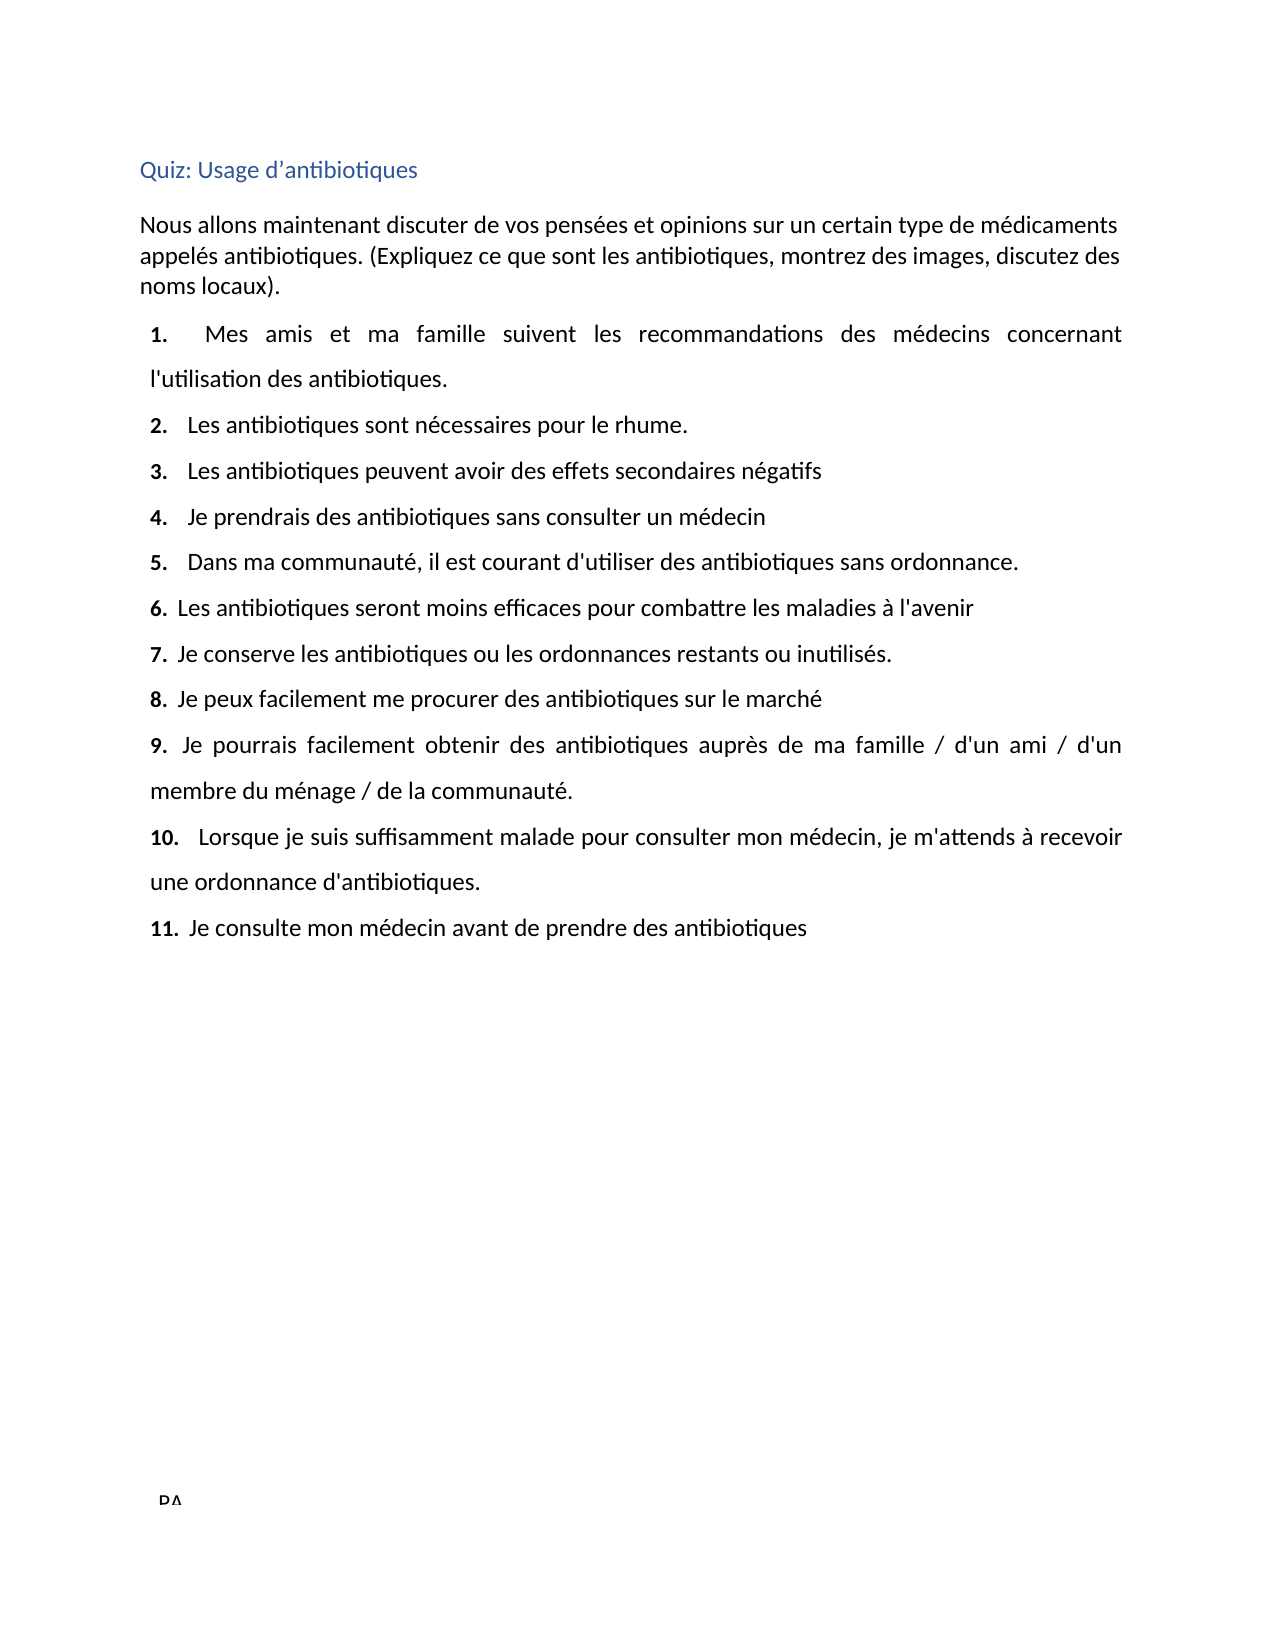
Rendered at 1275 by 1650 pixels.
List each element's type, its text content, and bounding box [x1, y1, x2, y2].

list Lorsque je suis suffisamment malade pour consulter mon médecin, je m'attends à recevoir une ordonnance d'antibiotiques. [150, 821, 1124, 897]
list Je prendrais des antibiotiques sans consulter un médecin [150, 501, 1177, 531]
list Les antibiotiques seront moins efficaces pour combattre les maladies à l'avenir [150, 592, 1177, 623]
text Nous allons maintenant discuter de vos pensées et opinions sur un certain type de médicaments appelés antibiotiques. (Expliquez ce que sont les antibiotiques, montrez des images, discutez des noms locaux). [139, 209, 1177, 301]
list Je peux facilement me procurer des antibiotiques sur le marché [150, 683, 1177, 714]
list Les antibiotiques sont nécessaires pour le rhume. [150, 409, 1177, 440]
list Mes amis et ma famille suivent les recommandations des médecins concernant l'utilisation des antibiotiques. [150, 318, 1124, 394]
subtitle Quiz: Usage d’antibiotiques [139, 154, 1177, 185]
list Je consulte mon médecin avant de prendre des antibiotiques [150, 912, 1177, 943]
list Je conserve les antibiotiques ou les ordonnances restants ou inutilisés. [150, 638, 1177, 668]
list Les antibiotiques peuvent avoir des effets secondaires négatifs [150, 455, 1177, 485]
list Je pourrais facilement obtenir des antibiotiques auprès de ma famille / d'un ami / d'un membre du ménage / de la communauté. [150, 729, 1124, 806]
list Dans ma communauté, il est courant d'utiliser des antibiotiques sans ordonnance. [150, 546, 1177, 577]
